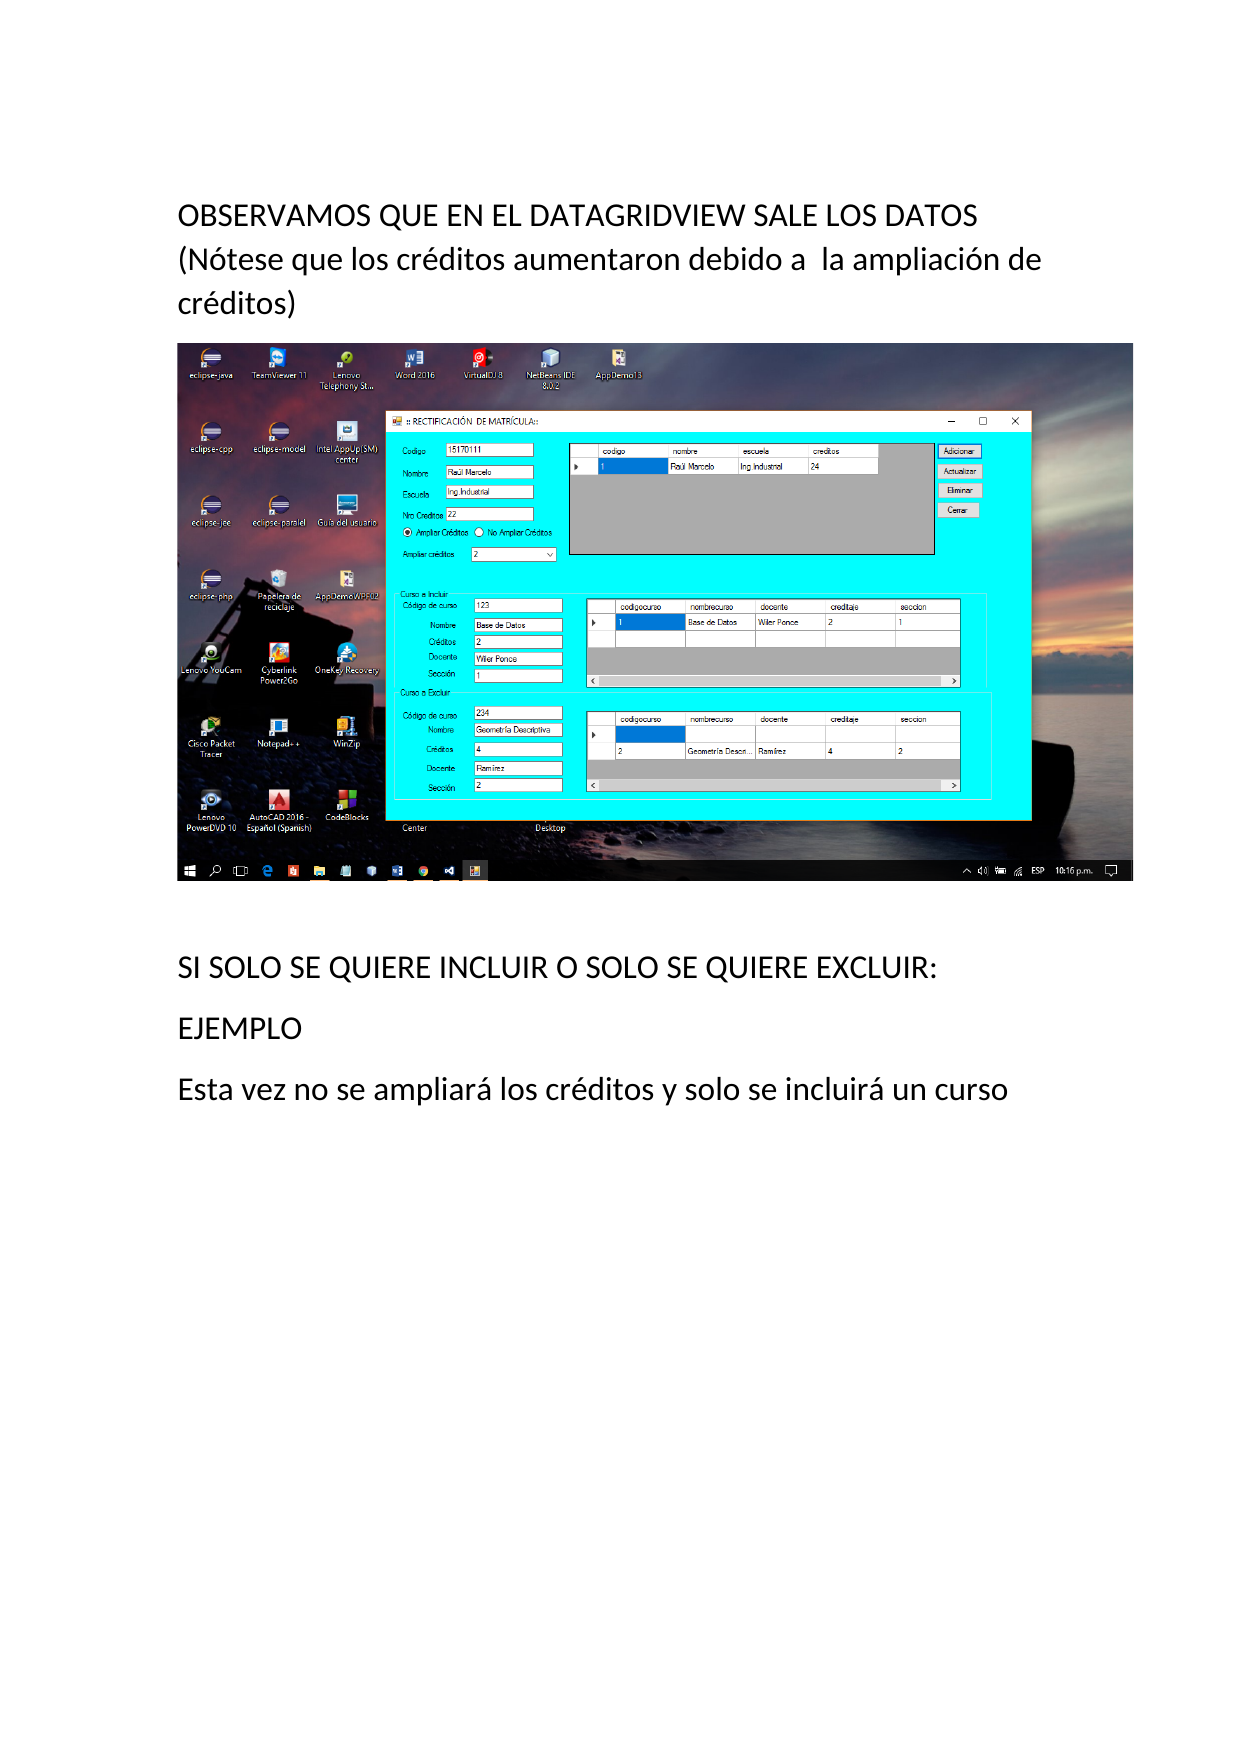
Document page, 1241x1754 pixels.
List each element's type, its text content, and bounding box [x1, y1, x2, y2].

text Esta vez no se ampliará los créditos y solo se incluirá un curso [177, 1067, 1063, 1108]
text SI SOLO SE QUIERE INCLUIR O SOLO SE QUIERE EXCLUIR: [177, 946, 1063, 987]
text EJEMPLO [177, 1007, 1063, 1048]
picture [177, 343, 1134, 881]
text OBSERVAMOS QUE EN EL DATAGRIDVIEW SALE LOS DATOS (Nótese que los créditos aumentaron debido a la ampliación de créditos) [177, 194, 1063, 323]
